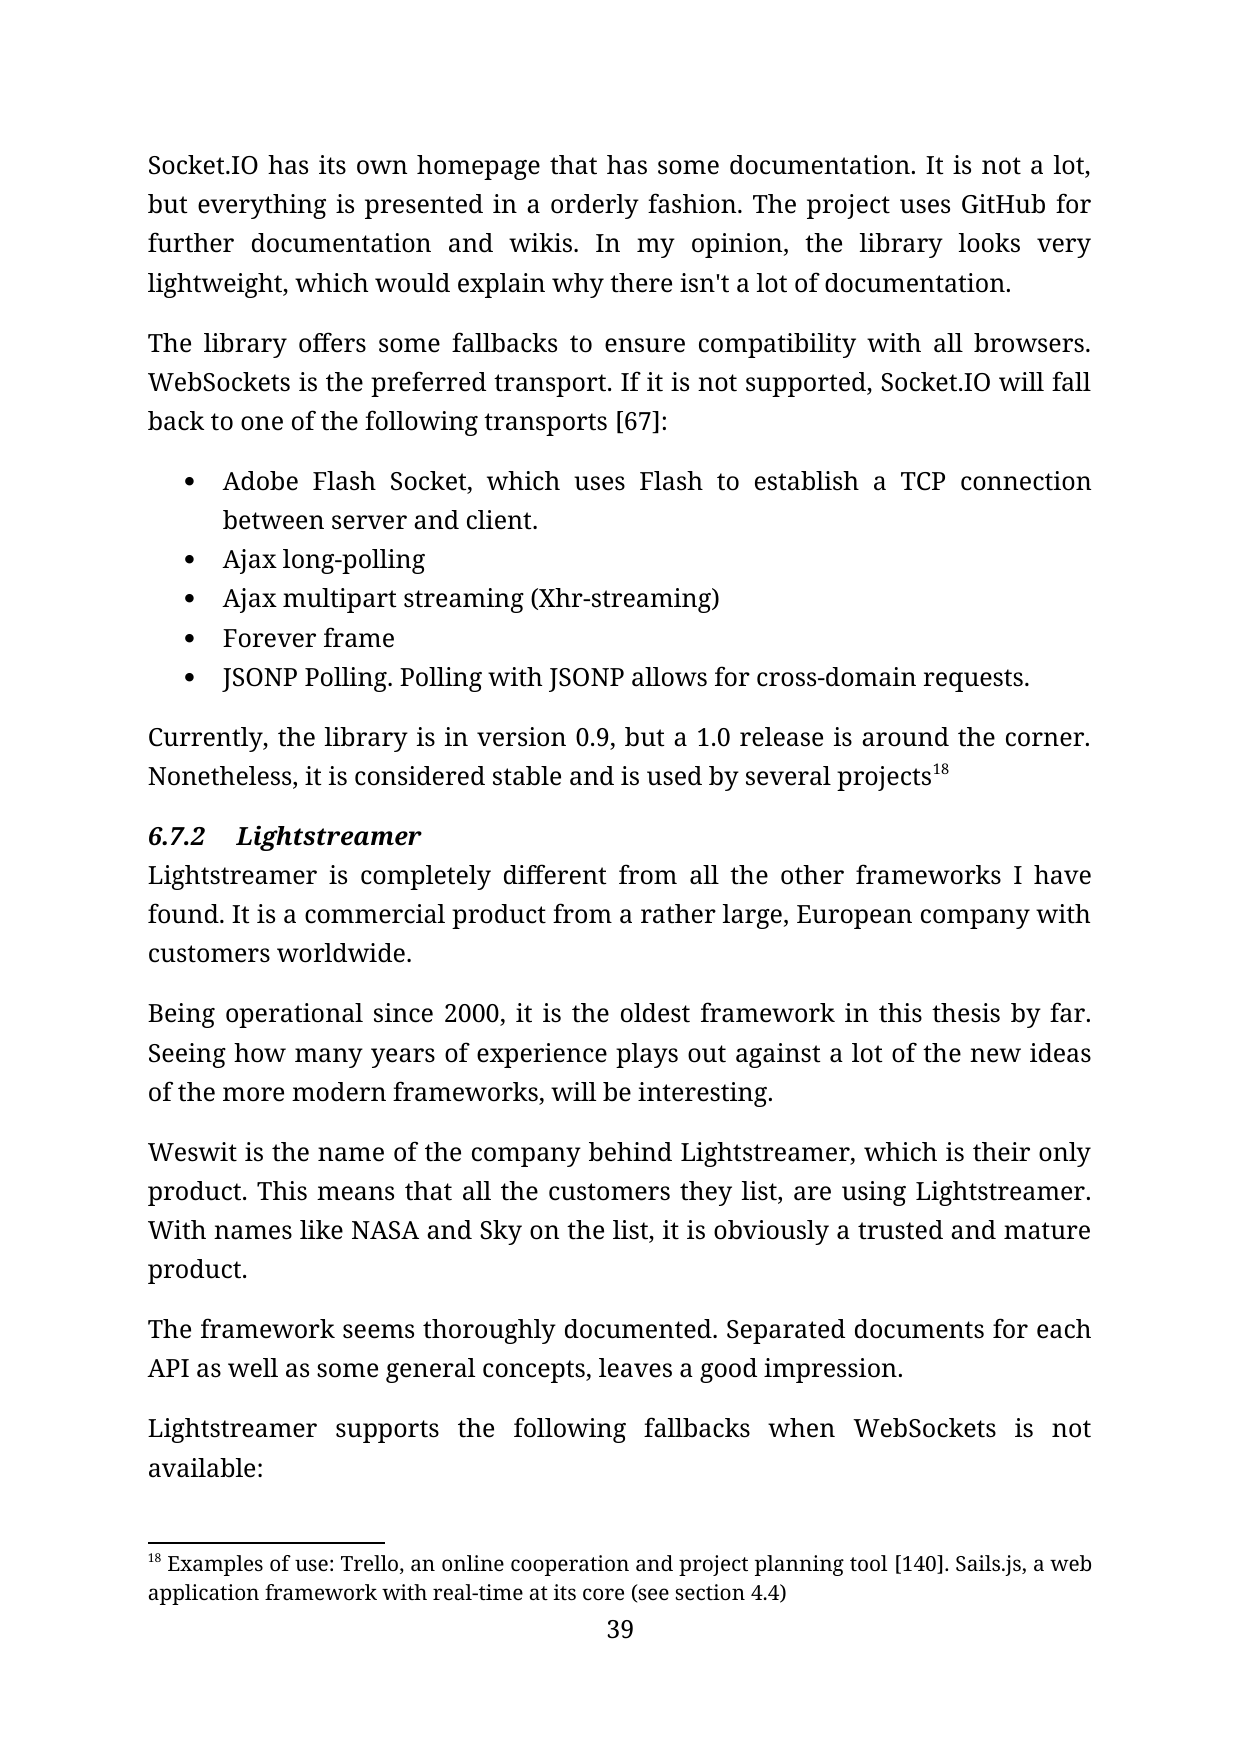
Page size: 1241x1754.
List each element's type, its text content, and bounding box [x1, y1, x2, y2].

subtitle Lightstreamer [148, 818, 1092, 853]
list Adobe Flash Socket, which uses Flash to establish a TCP connection between server and client. [185, 463, 1092, 537]
text Being operational since 2000, it is the oldest framework in this thesis by far. Seeing how many years of experience plays out against a lot of the new ideas of the more modern frameworks, will be interesting. [148, 996, 1092, 1108]
text The library offers some fallbacks to ensure compatibility with all browsers. WebSockets is the preferred transport. If it is not supported, Socket.IO will fall back to one of the following transports [67]: [148, 325, 1092, 438]
text The framework seems thoroughly documented. Separated documents for each API as well as some general concepts, leaves a good impression. [148, 1312, 1092, 1385]
list Ajax multipart streaming (Xhr-streaming) [185, 581, 1092, 615]
text Currently, the library is in version 0.9, but a 1.0 release is around the corner. Nonetheless, it is considered stable and is used by several projects [148, 719, 1092, 793]
text Weswit is the name of the company behind Lightstreamer, which is their only product. This means that all the customers they list, are using Lightstreamer. With names like NASA and Sky on the list, it is obviously a trusted and mature product. [148, 1134, 1092, 1286]
text Socket.IO has its own homepage that has some documentation. It is not a lot, but everything is presented in a orderly fashion. The project uses GitHub for further documentation and wikis. In my opinion, the library looks very lightweight, which would explain why there isn't a lot of documentation. [148, 148, 1092, 299]
list Ajax long-polling [185, 542, 1092, 576]
list Forever frame [185, 620, 1092, 654]
list JSONP Polling. Polling with JSONP allows for cross-domain requests. [185, 659, 1092, 693]
text Lightstreamer supports the following fallbacks when WebSockets is not available: [148, 1411, 1092, 1484]
text Lightstreamer is completely different from all the other frameworks I have found. It is a commercial product from a rather large, European company with customers worldwide. [148, 858, 1092, 970]
